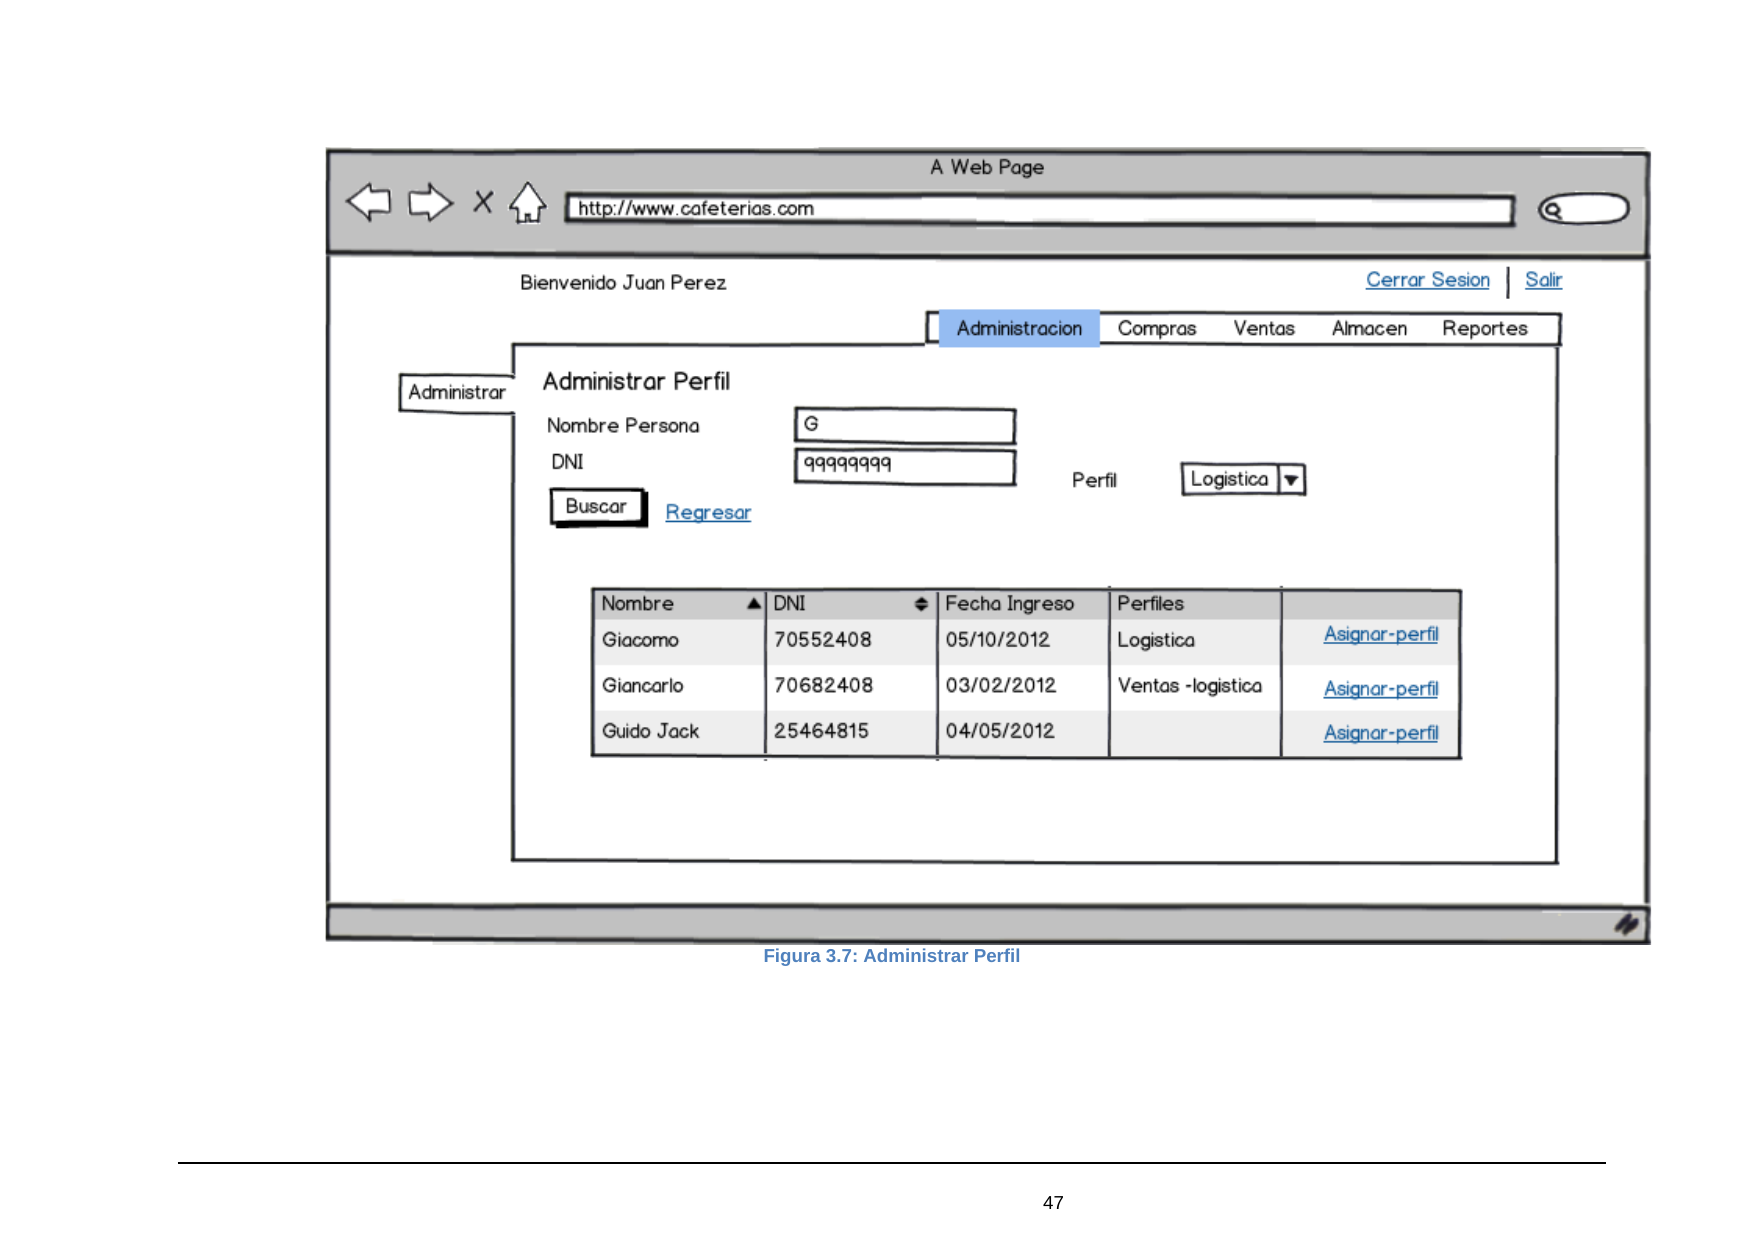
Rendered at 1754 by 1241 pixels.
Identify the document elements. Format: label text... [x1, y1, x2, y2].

text : Administrar Perfil [178, 945, 1606, 966]
picture [325, 147, 1652, 945]
